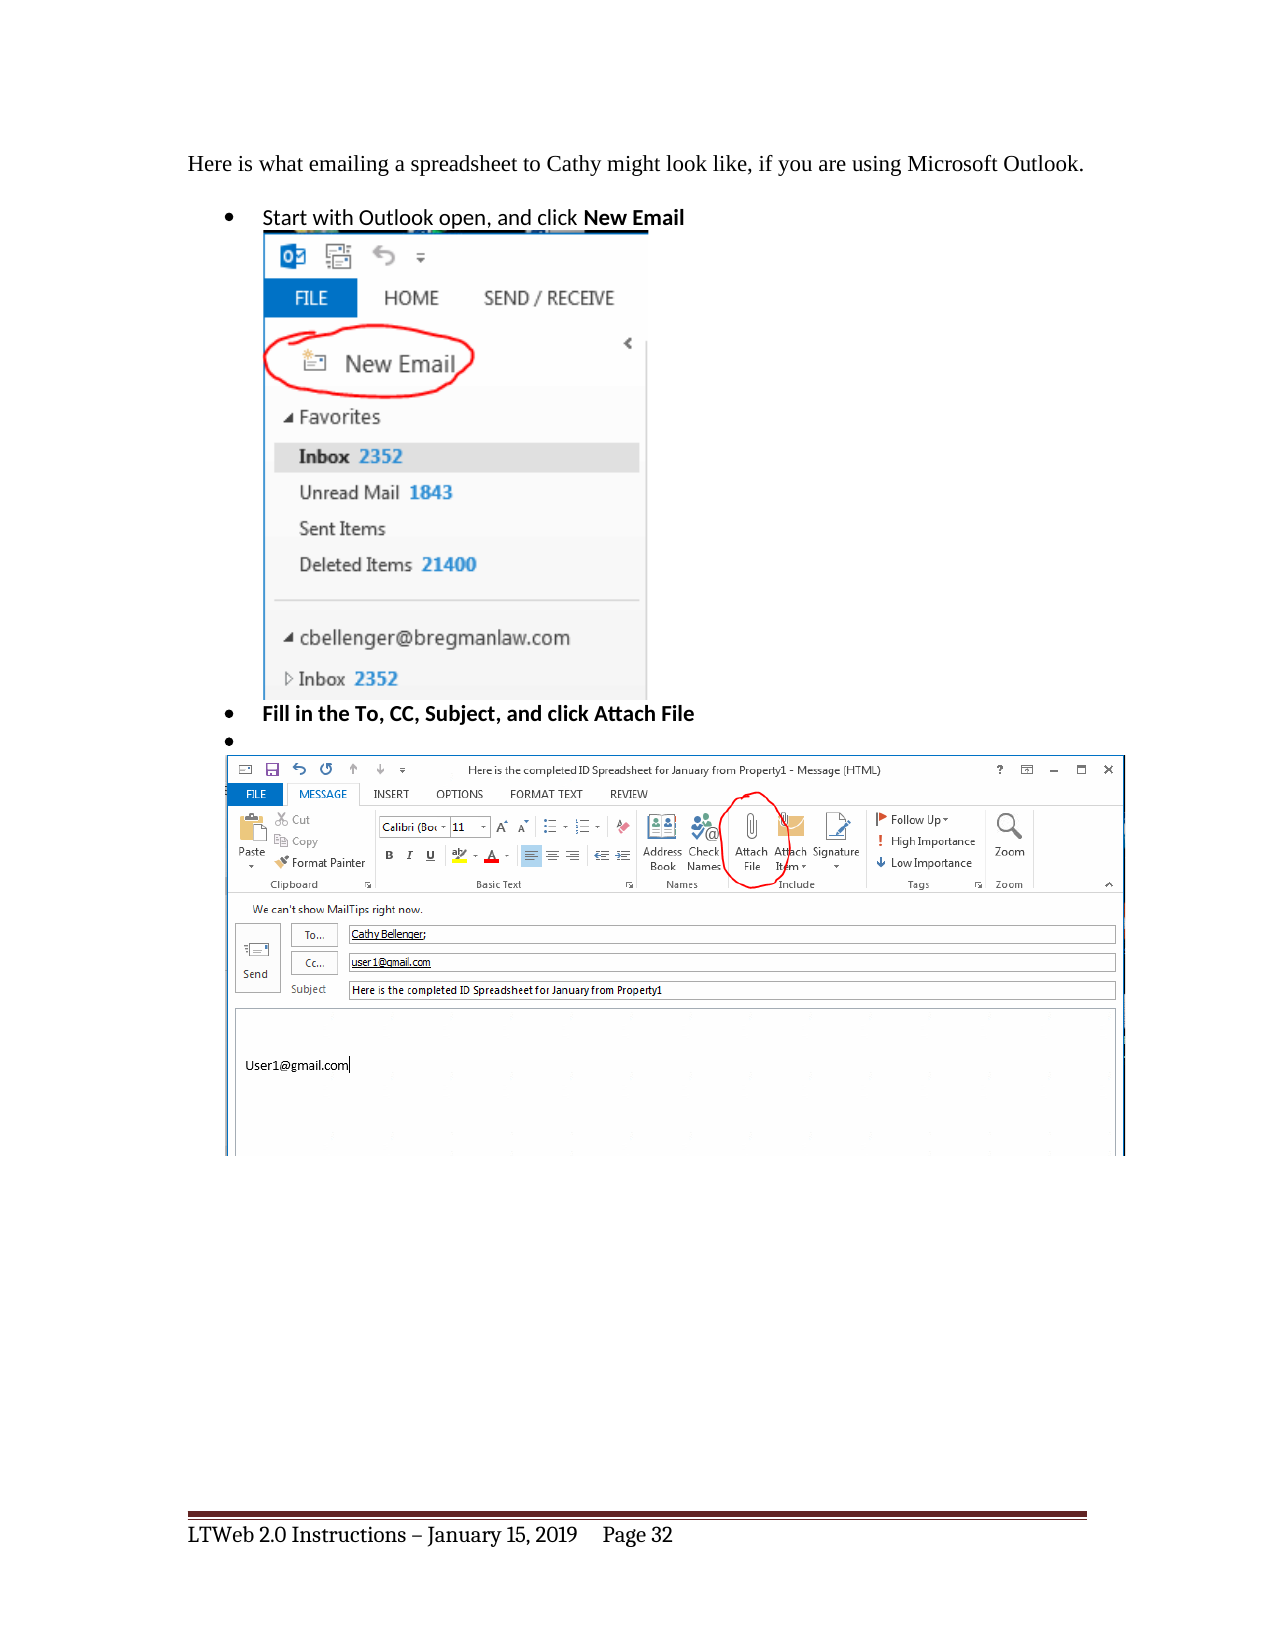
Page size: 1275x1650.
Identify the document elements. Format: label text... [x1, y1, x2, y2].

list Fill in the To, CC, Subject, and click Attach File [225, 699, 1087, 727]
list Start with Outlook open, and click New Email [225, 203, 1087, 231]
picture [225, 755, 1125, 1156]
text Here is what emailing a spreadsheet to Cathy might look like, if you are using Microsoft Outlook. [187, 150, 1087, 176]
picture [262, 230, 649, 700]
